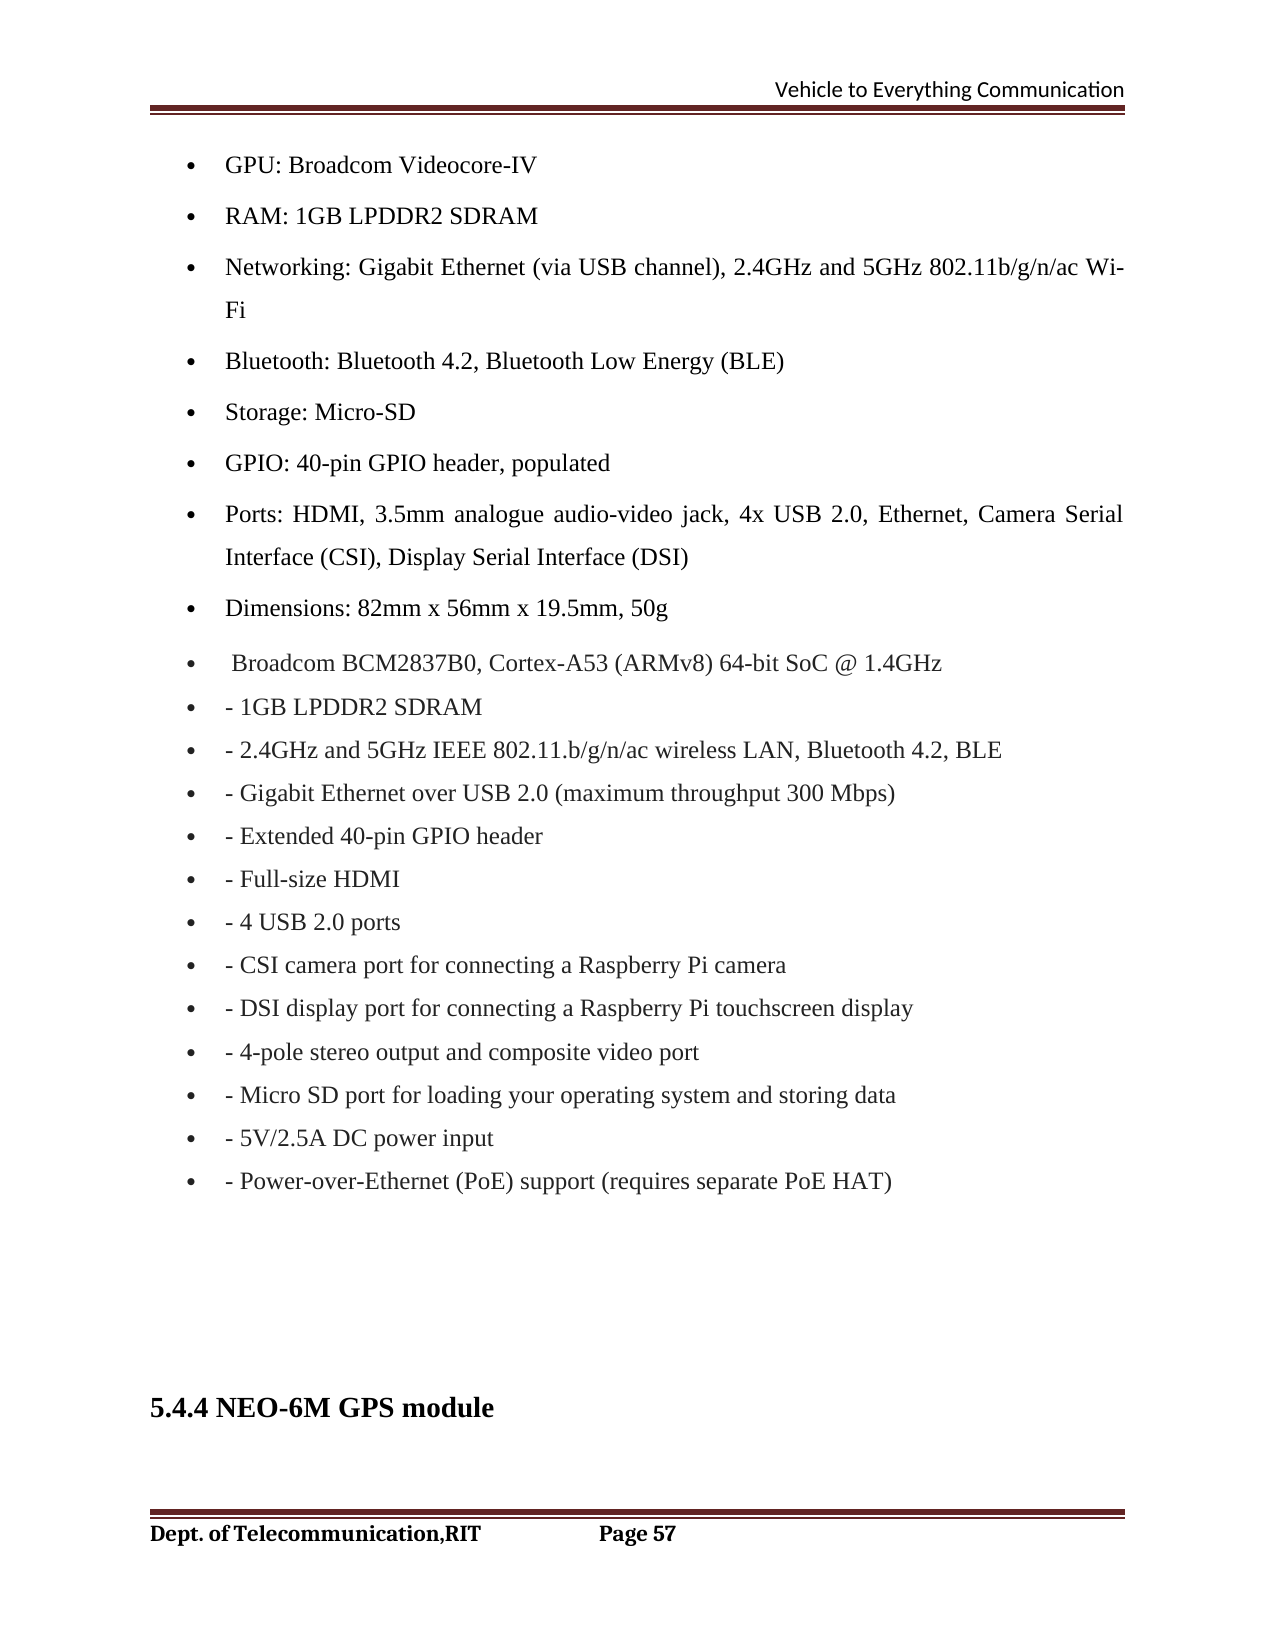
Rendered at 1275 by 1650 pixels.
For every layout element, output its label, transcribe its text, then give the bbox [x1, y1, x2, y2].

list - Power-over-Ethernet (PoE) support (requires separate PoE HAT) [187, 1166, 1125, 1195]
list Networking: Gigabit Ethernet (via USB channel), 2.4GHz and 5GHz 802.11b/g/n/ac Wi-Fi [187, 252, 1125, 324]
list - DSI display port for connecting a Raspberry Pi touchscreen display [187, 993, 1125, 1022]
list - 5V/2.5A DC power input [187, 1123, 1125, 1152]
list GPU: Broadcom Videocore-IV [187, 150, 1125, 179]
list - Micro SD port for loading your operating system and storing data [187, 1080, 1125, 1108]
list Storage: Micro-SD [187, 397, 1125, 426]
list - 2.4GHz and 5GHz IEEE 802.11.b/g/n/ac wireless LAN, Bluetooth 4.2, BLE [187, 735, 1125, 763]
list RAM: 1GB LPDDR2 SDRAM [187, 201, 1125, 230]
list Bluetooth: Bluetooth 4.2, Bluetooth Low Energy (BLE) [187, 346, 1125, 375]
list - 4 USB 2.0 ports [187, 907, 1125, 936]
list Ports: HDMI, 3.5mm analogue audio-video jack, 4x USB 2.0, Ethernet, Camera Serial Interface (CSI), Display Serial Interface (DSI) [187, 499, 1125, 571]
text 5.4.4 NEO-6M GPS module [150, 1390, 1125, 1424]
list - Gigabit Ethernet over USB 2.0 (maximum throughput 300 Mbps) [187, 778, 1125, 807]
list - Extended 40-pin GPIO header [187, 821, 1125, 850]
list Dimensions: 82mm x 56mm x 19.5mm, 50g [187, 593, 1125, 622]
list Broadcom BCM2837B0, Cortex-A53 (ARMv8) 64-bit SoC @ 1.4GHz [187, 648, 1125, 677]
list GPIO: 40-pin GPIO header, populated [187, 448, 1125, 477]
list - Full-size HDMI [187, 864, 1125, 893]
list - CSI camera port for connecting a Raspberry Pi camera [187, 950, 1125, 979]
list - 1GB LPDDR2 SDRAM [187, 692, 1125, 720]
list - 4-pole stereo output and composite video port [187, 1037, 1125, 1065]
